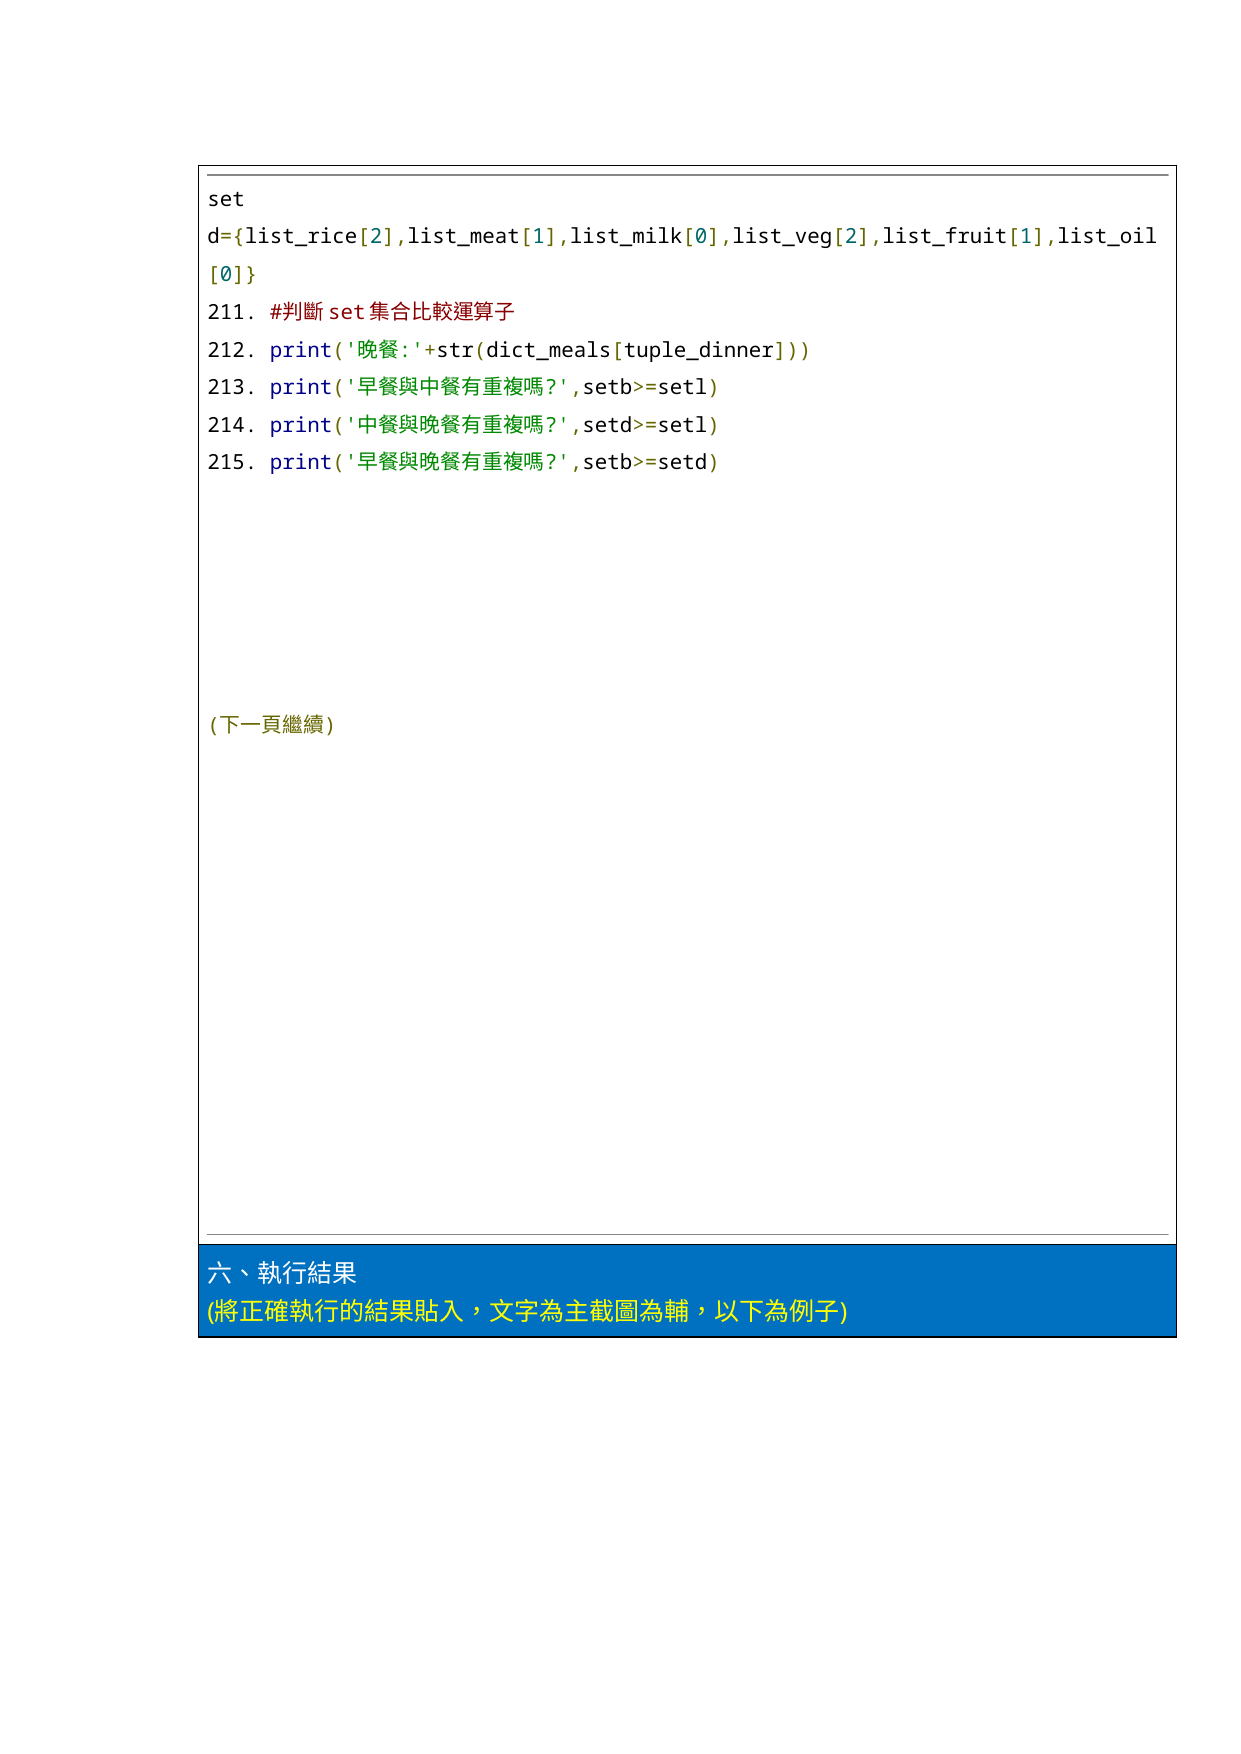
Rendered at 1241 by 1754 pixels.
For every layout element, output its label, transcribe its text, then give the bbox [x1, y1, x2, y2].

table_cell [199, 166, 1176, 1244]
table_cell 六、執行結果 (將正確執行的結果貼入，文字為主截圖為輔，以下為例子) [199, 1245, 1176, 1336]
